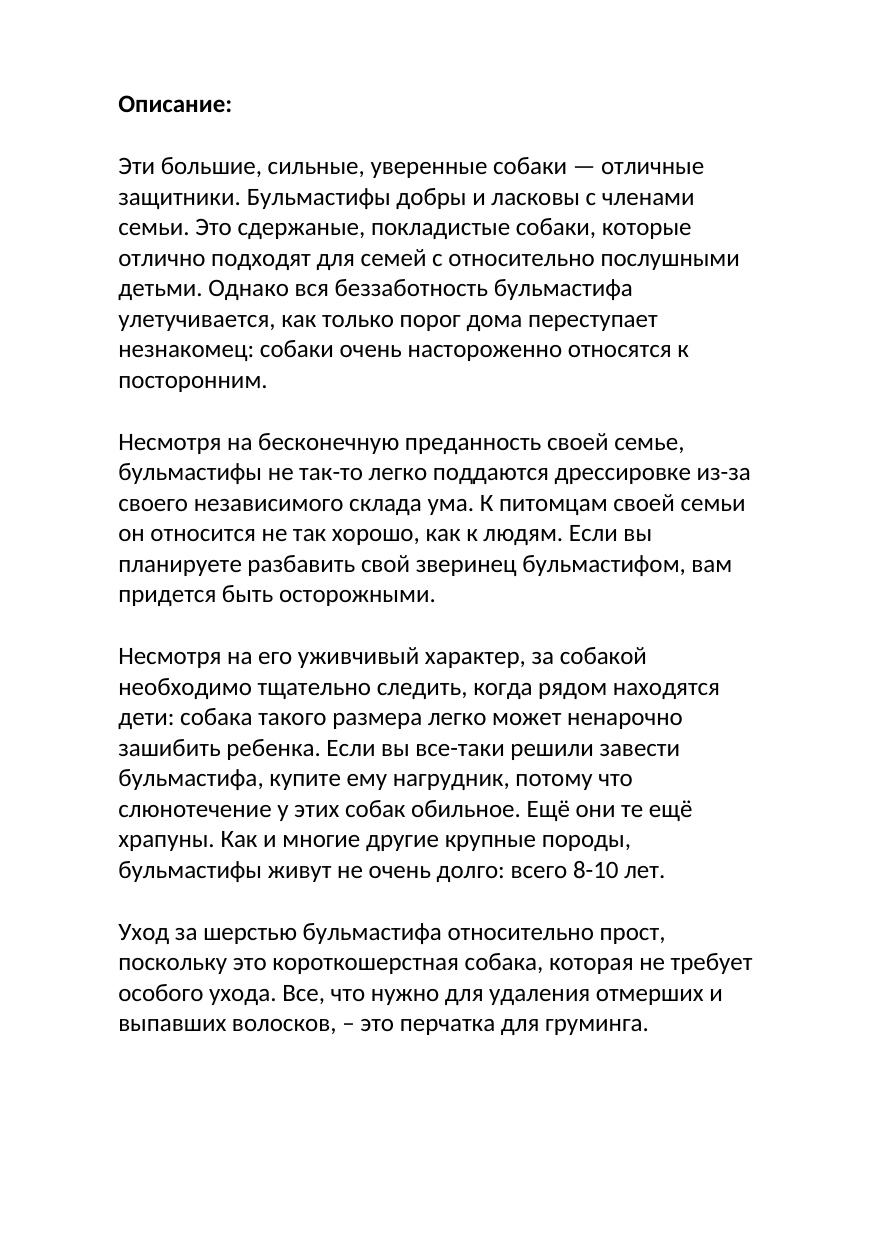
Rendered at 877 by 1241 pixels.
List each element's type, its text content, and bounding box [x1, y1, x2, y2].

text Описание: [118, 89, 759, 119]
text Эти большие, сильные, уверенные собаки — отличные защитники. Бульмастифы добры и ласковы с членами семьи. Это сдержаные, покладистые собаки, которые отлично подходят для семей с относительно послушными детьми. Однако вся беззаботность бульмастифа улетучивается, как только порог дома переступает незнакомец: собаки очень настороженно относятся к посторонним. [118, 150, 759, 394]
text Несмотря на его уживчивый характер, за собакой необходимо тщательно следить, когда рядом находятся дети: собака такого размера легко может ненарочно зашибить ребенка. Если вы все-таки решили завести бульмастифа, купите ему нагрудник, потому что слюнотечение у этих собак обильное. Ещё они те ещё храпуны. Как и многие другие крупные породы, бульмастифы живут не очень долго: всего 8-10 лет. [118, 640, 759, 884]
text Несмотря на бесконечную преданность своей семье, бульмастифы не так-то легко поддаются дрессировке из-за своего независимого склада ума. К питомцам своей семьи он относится не так хорошо, как к людям. Если вы планируете разбавить свой зверинец бульмастифом, вам придется быть осторожными. [118, 426, 759, 609]
text Уход за шерстью бульмастифа относительно прост, поскольку это короткошерстная собака, которая не требует особого ухода. Все, что нужно для удаления отмерших и выпавших волосков, – это перчатка для груминга. [118, 916, 759, 1038]
